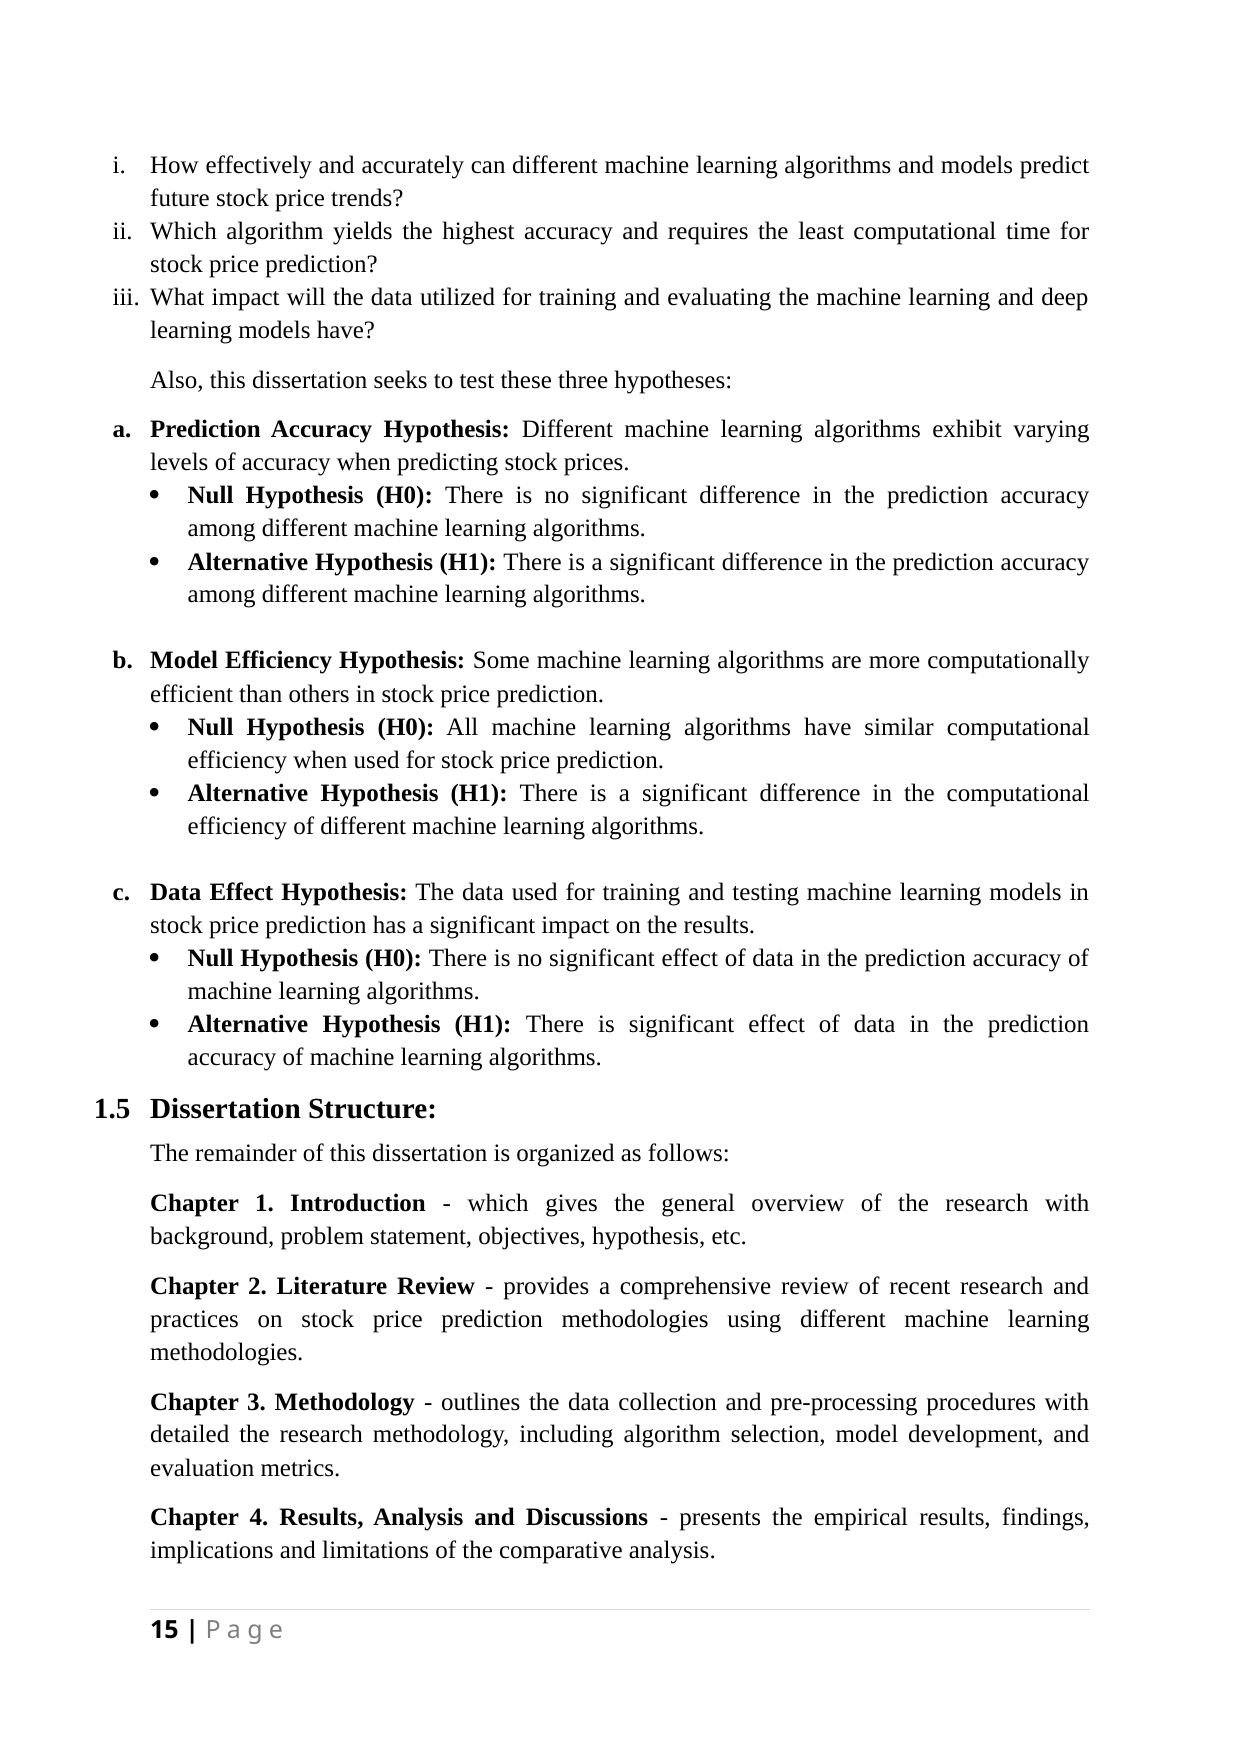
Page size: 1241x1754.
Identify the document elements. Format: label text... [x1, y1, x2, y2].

text Chapter 3. Methodology - outlines the data collection and pre-processing procedures with detailed the research methodology, including algorithm selection, model development, and evaluation metrics. [150, 1387, 1090, 1481]
list Alternative Hypothesis (H1): There is significant effect of data in the prediction accuracy of machine learning algorithms. [150, 1009, 1090, 1071]
text Chapter 2. Literature Review - provides a comprehensive review of recent research and practices on stock price prediction methodologies using different machine learning methodologies. [150, 1271, 1090, 1366]
list Which algorithm yields the highest accuracy and requires the least computational time for stock price prediction? [112, 216, 1090, 278]
list Alternative Hypothesis (H1): There is a significant difference in the prediction accuracy among different machine learning algorithms. [150, 547, 1090, 608]
subtitle Dissertation Structure: [94, 1092, 1090, 1125]
text The remainder of this dissertation is organized as follows: [150, 1138, 1090, 1167]
list What impact will the data utilized for training and evaluating the machine learning and deep learning models have? [112, 282, 1090, 344]
list Null Hypothesis (H0): There is no significant effect of data in the prediction accuracy of machine learning algorithms. [150, 943, 1090, 1004]
list Prediction Accuracy Hypothesis: Different machine learning algorithms exhibit varying levels of accuracy when predicting stock prices. [112, 414, 1090, 476]
list Null Hypothesis (H0): There is no significant difference in the prediction accuracy among different machine learning algorithms. [150, 481, 1090, 542]
list Model Efficiency Hypothesis: Some machine learning algorithms are more computationally efficient than others in stock price prediction. [112, 646, 1090, 707]
list How effectively and accurately can different machine learning algorithms and models predict future stock price trends? [112, 150, 1090, 212]
text Chapter 1. Introduction - which gives the general overview of the research with background, problem statement, objectives, hypothesis, etc. [150, 1188, 1090, 1250]
list Data Effect Hypothesis: The data used for training and testing machine learning models in stock price prediction has a significant impact on the results. [112, 877, 1090, 938]
text Also, this dissertation seeks to test these three hypotheses: [150, 365, 1090, 393]
list Alternative Hypothesis (H1): There is a significant difference in the computational efficiency of different machine learning algorithms. [150, 778, 1090, 839]
list Null Hypothesis (H0): All machine learning algorithms have similar computational efficiency when used for stock price prediction. [150, 712, 1090, 773]
text Chapter 4. Results, Analysis and Discussions - presents the empirical results, findings, implications and limitations of the comparative analysis. [150, 1502, 1090, 1564]
